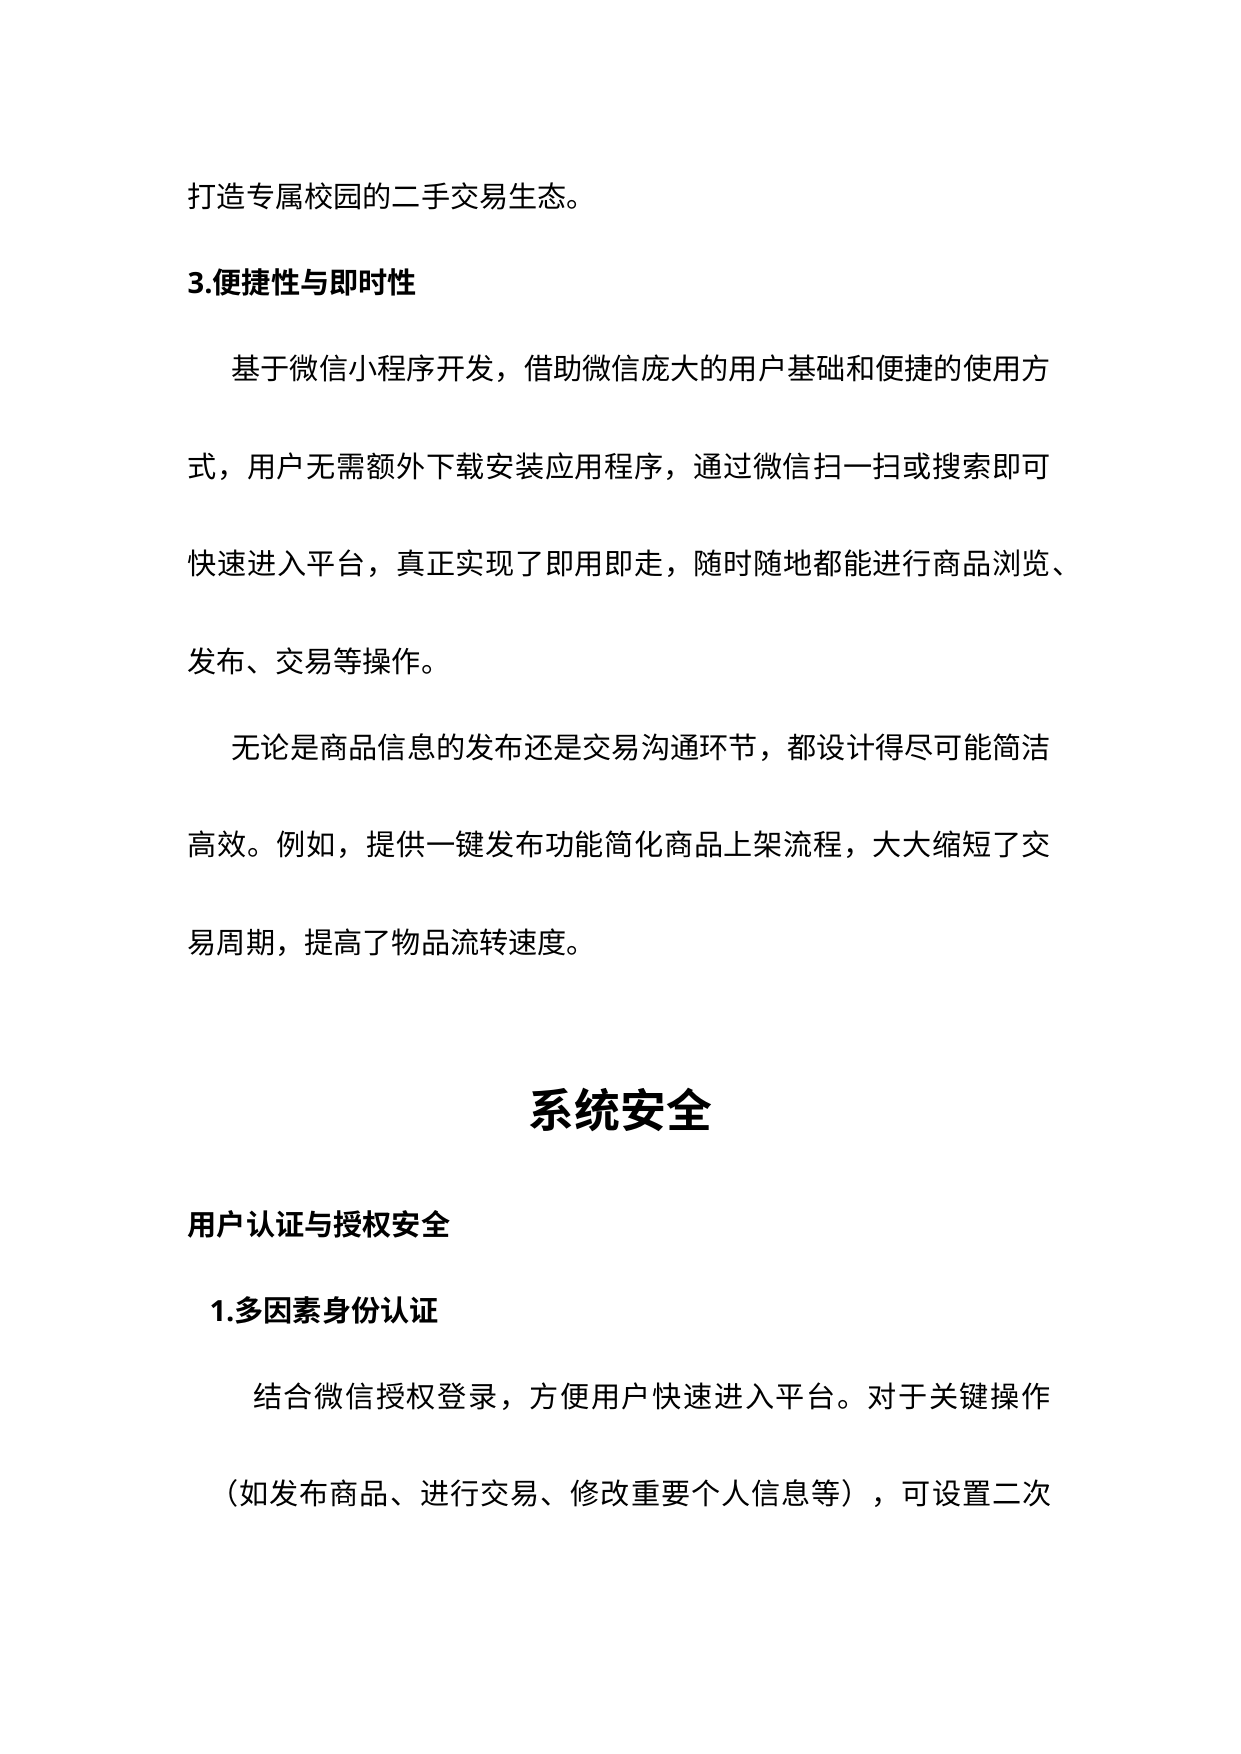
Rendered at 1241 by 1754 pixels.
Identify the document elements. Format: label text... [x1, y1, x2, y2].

text 1.多因素身份认证 [209, 1276, 1053, 1341]
text 无论是商品信息的发布还是交易沟通环节，都设计得尽可能简洁高效。例如，提供一键发布功能简化商品上架流程，大大缩短了交易周期，提高了物品流转速度。 [187, 713, 1053, 973]
text 3.便捷性与即时性 [187, 248, 1053, 313]
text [187, 162, 1053, 227]
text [209, 1362, 1053, 1524]
text 用户认证与授权安全 [187, 1190, 1053, 1255]
text 系统安全 [187, 1059, 1053, 1157]
text 基于微信小程序开发，借助微信庞大的用户基础和便捷的使用方式，用户无需额外下载安装应用程序，通过微信扫一扫或搜索即可快速进入平台，真正实现了即用即走，随时随地都能进行商品浏览、发布、交易等操作。 [187, 334, 1053, 692]
